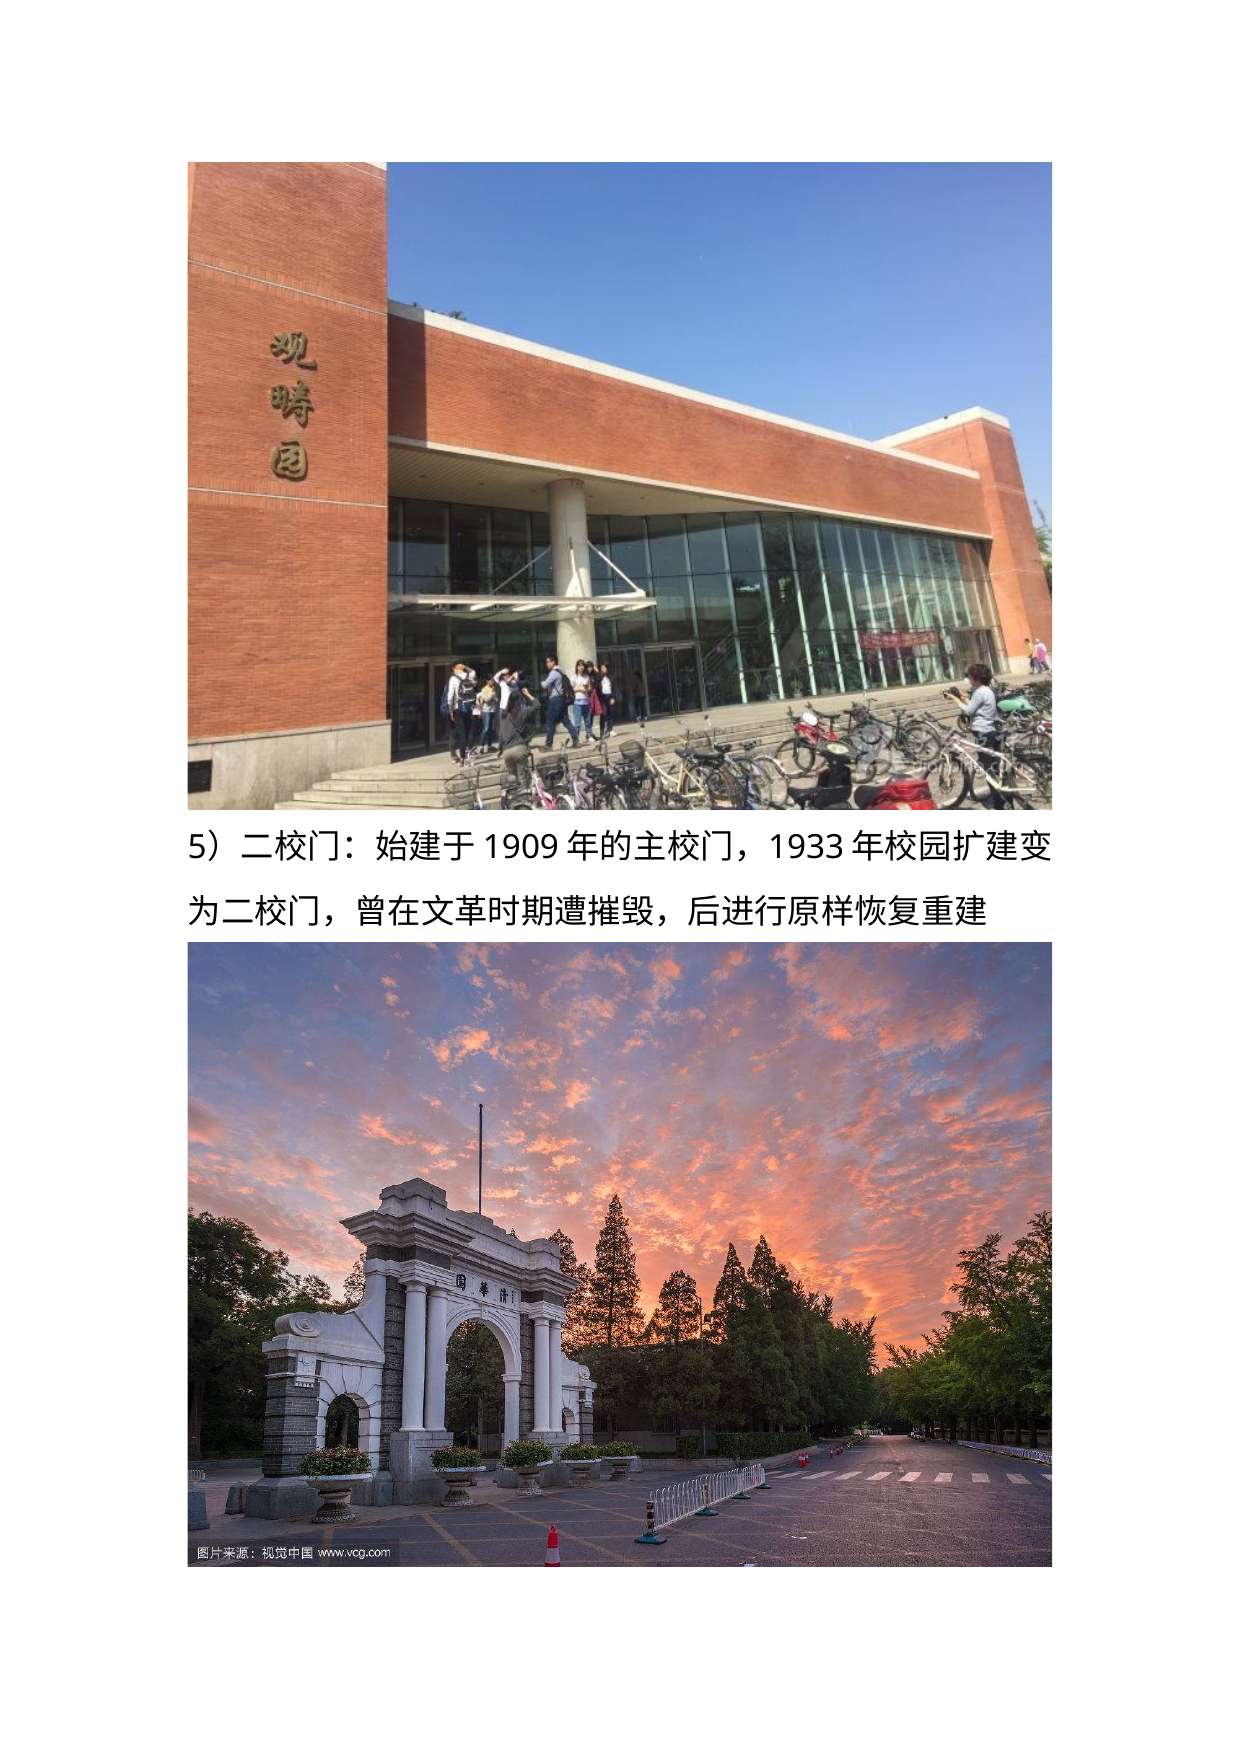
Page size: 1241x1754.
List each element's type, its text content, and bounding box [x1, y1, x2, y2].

picture [187, 162, 1053, 810]
text 5）二校门：始建于1909年的主校门，1933年校园扩建变为二校门，曾在文革时期遭摧毁，后进行原样恢复重建 [187, 812, 1053, 942]
picture [187, 942, 1053, 1567]
